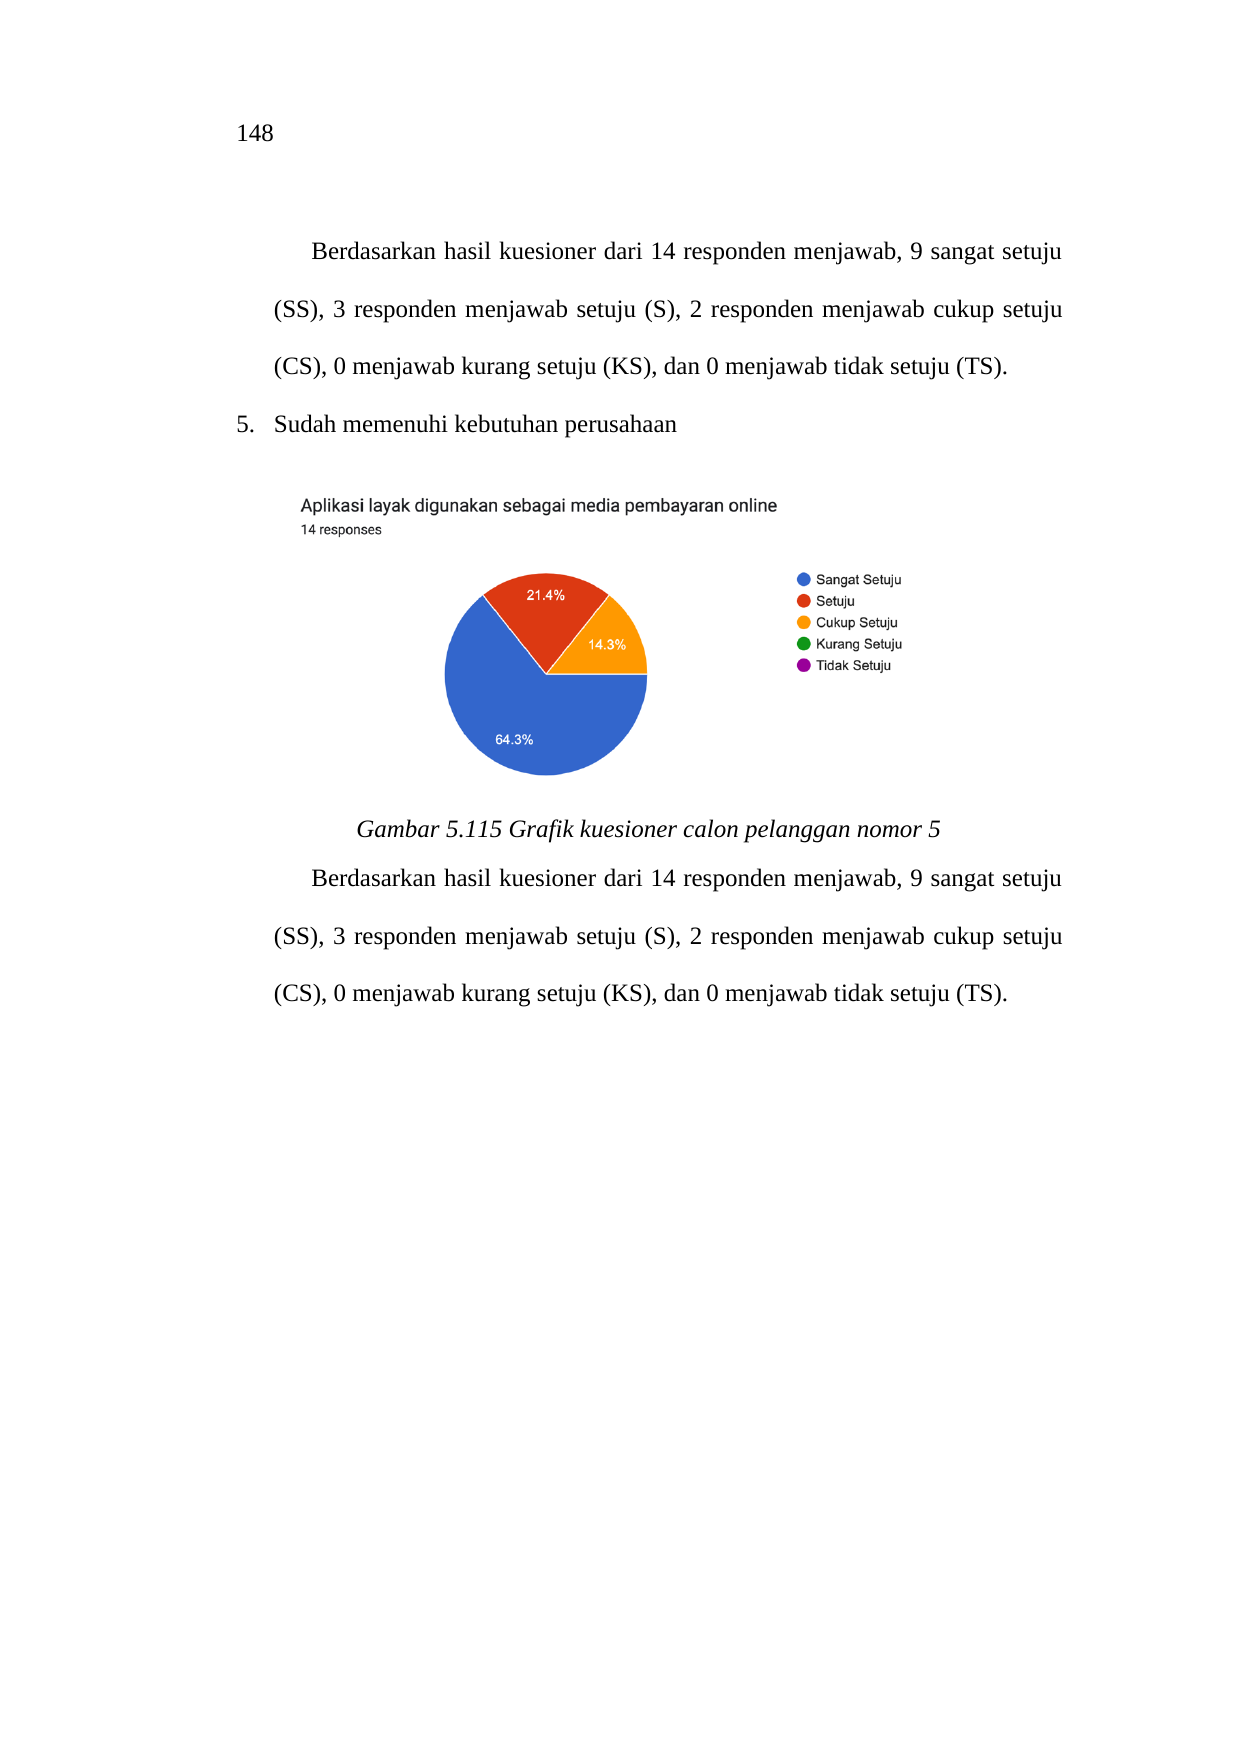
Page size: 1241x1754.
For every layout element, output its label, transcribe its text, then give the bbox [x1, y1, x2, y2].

picture [273, 466, 1101, 814]
text Berdasarkan hasil kuesioner dari 14 responden menjawab, 9 sangat setuju (SS), 3 responden menjawab setuju (S), 2 responden menjawab cukup setuju (CS), 0 menjawab kurang setuju (KS), dan 0 menjawab tidak setuju (TS). [274, 863, 1063, 1007]
text Berdasarkan hasil kuesioner dari 14 responden menjawab, 9 sangat setuju (SS), 3 responden menjawab setuju (S), 2 responden menjawab cukup setuju (CS), 0 menjawab kurang setuju (KS), dan 0 menjawab tidak setuju (TS). [274, 236, 1063, 380]
list Sudah memenuhi kebutuhan perusahaan [236, 409, 1063, 437]
